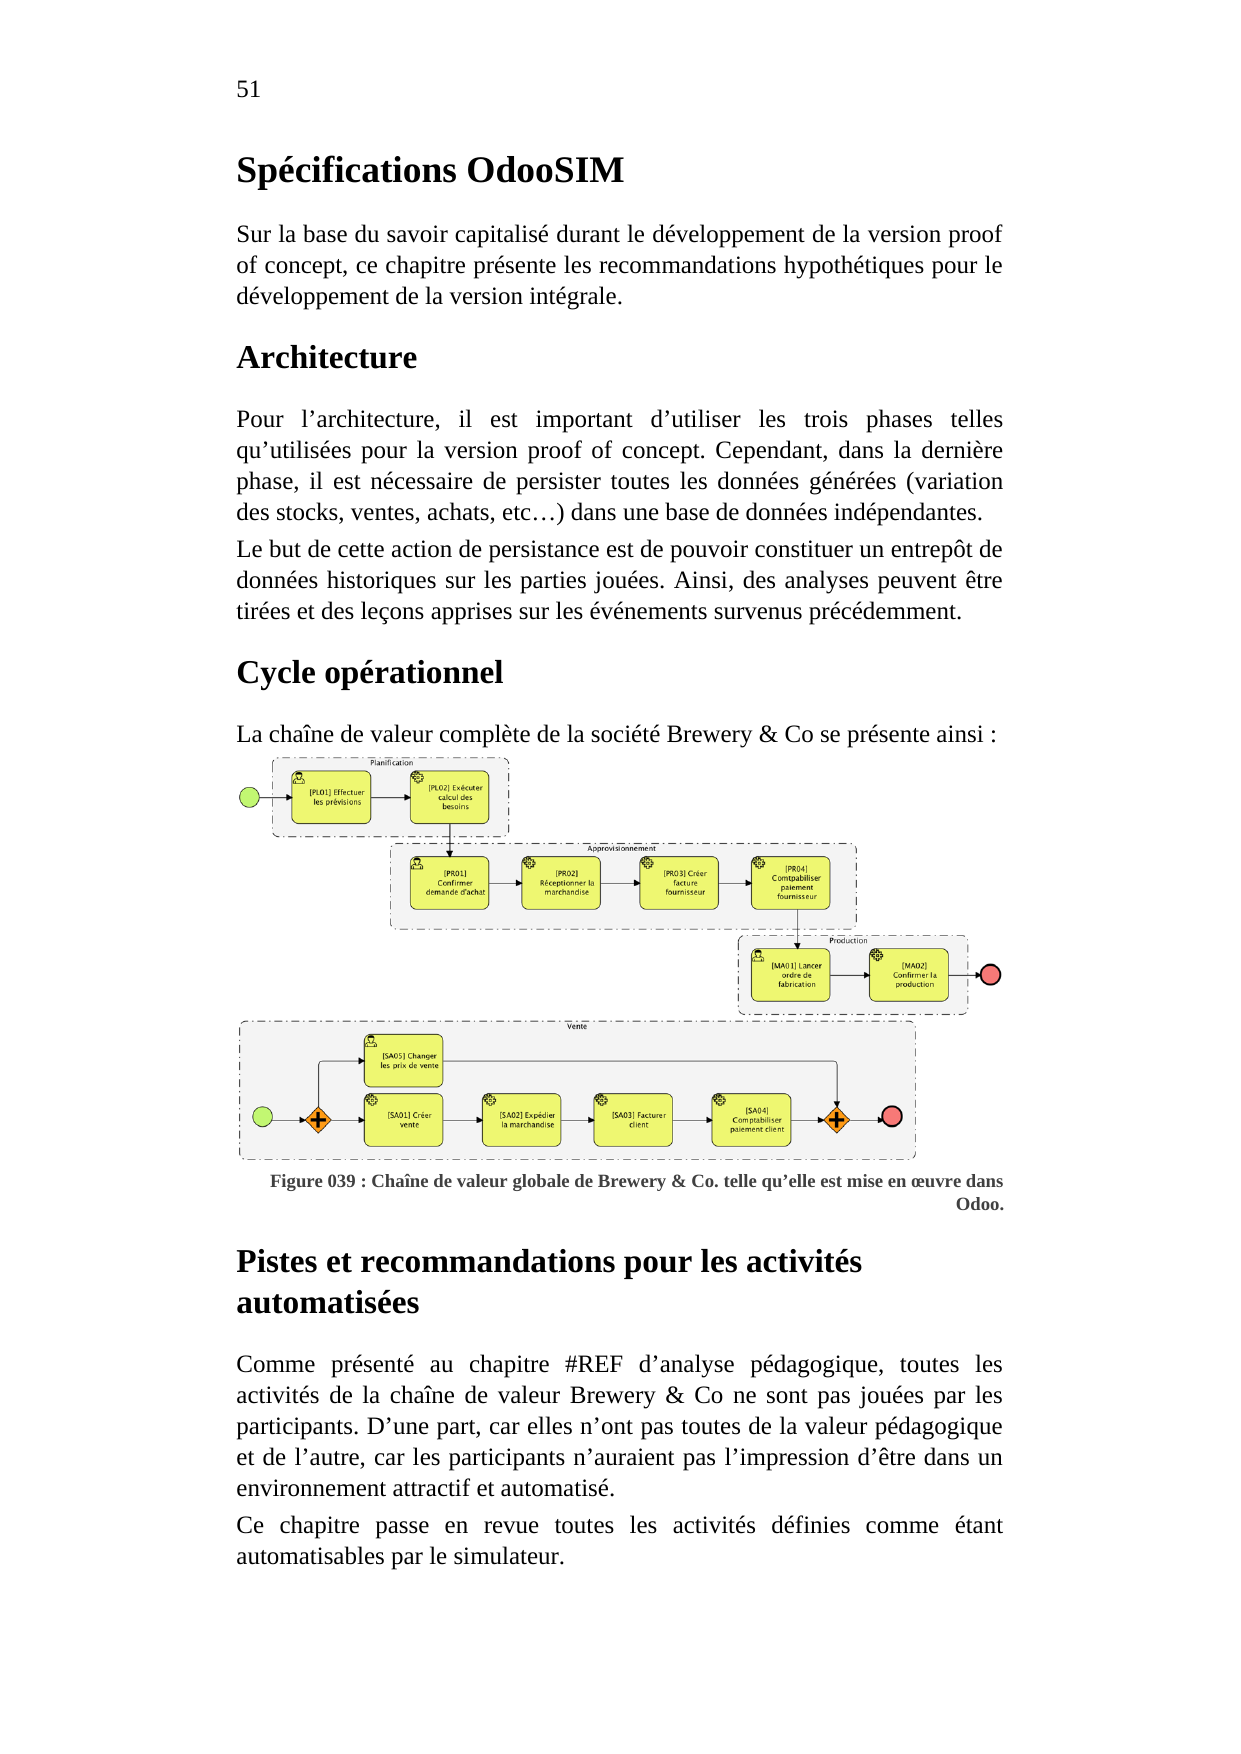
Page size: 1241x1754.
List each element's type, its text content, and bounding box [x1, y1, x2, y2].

text Figure 039 : Chaîne de valeur globale de Brewery & Co. telle qu’elle est mise en œuvre dans Odoo. [236, 1170, 1004, 1214]
text Comme présenté au chapitre #REF d’analyse pédagogique, toutes les activités de la chaîne de valeur Brewery & Co ne sont pas jouées par les participants. D’une part, car elles n’ont pas toutes de la valeur pédagogique et de l’autre, car les participants n’auraient pas l’impression d’être dans un environnement attractif et automatisé. [236, 1349, 1004, 1502]
text Sur la base du savoir capitalisé durant le développement de la version proof of concept, ce chapitre présente les recommandations hypothétiques pour le développement de la version intégrale. [236, 219, 1004, 310]
picture [236, 756, 1004, 1162]
text La chaîne de valeur complète de la société Brewery & Co se présente ainsi : [236, 719, 1004, 747]
text Ce chapitre passe en revue toutes les activités définies comme étant automatisables par le simulateur. [236, 1510, 1004, 1570]
text Pistes et recommandations pour les activités automatisées [236, 1241, 1004, 1321]
text Spécifications OdooSIM [236, 148, 1004, 191]
text Architecture [236, 337, 1004, 376]
text Cycle opérationnel [236, 652, 1004, 691]
text Pour l’architecture, il est important d’utiliser les trois phases telles qu’utilisées pour la version proof of concept. Cependant, dans la dernière phase, il est nécessaire de persister toutes les données générées (variation des stocks, ventes, achats, etc…) dans une base de données indépendantes. [236, 404, 1004, 526]
text Le but de cette action de persistance est de pouvoir constituer un entrepôt de données historiques sur les parties jouées. Ainsi, des analyses peuvent être tirées et des leçons apprises sur les événements survenus précédemment. [236, 534, 1004, 625]
